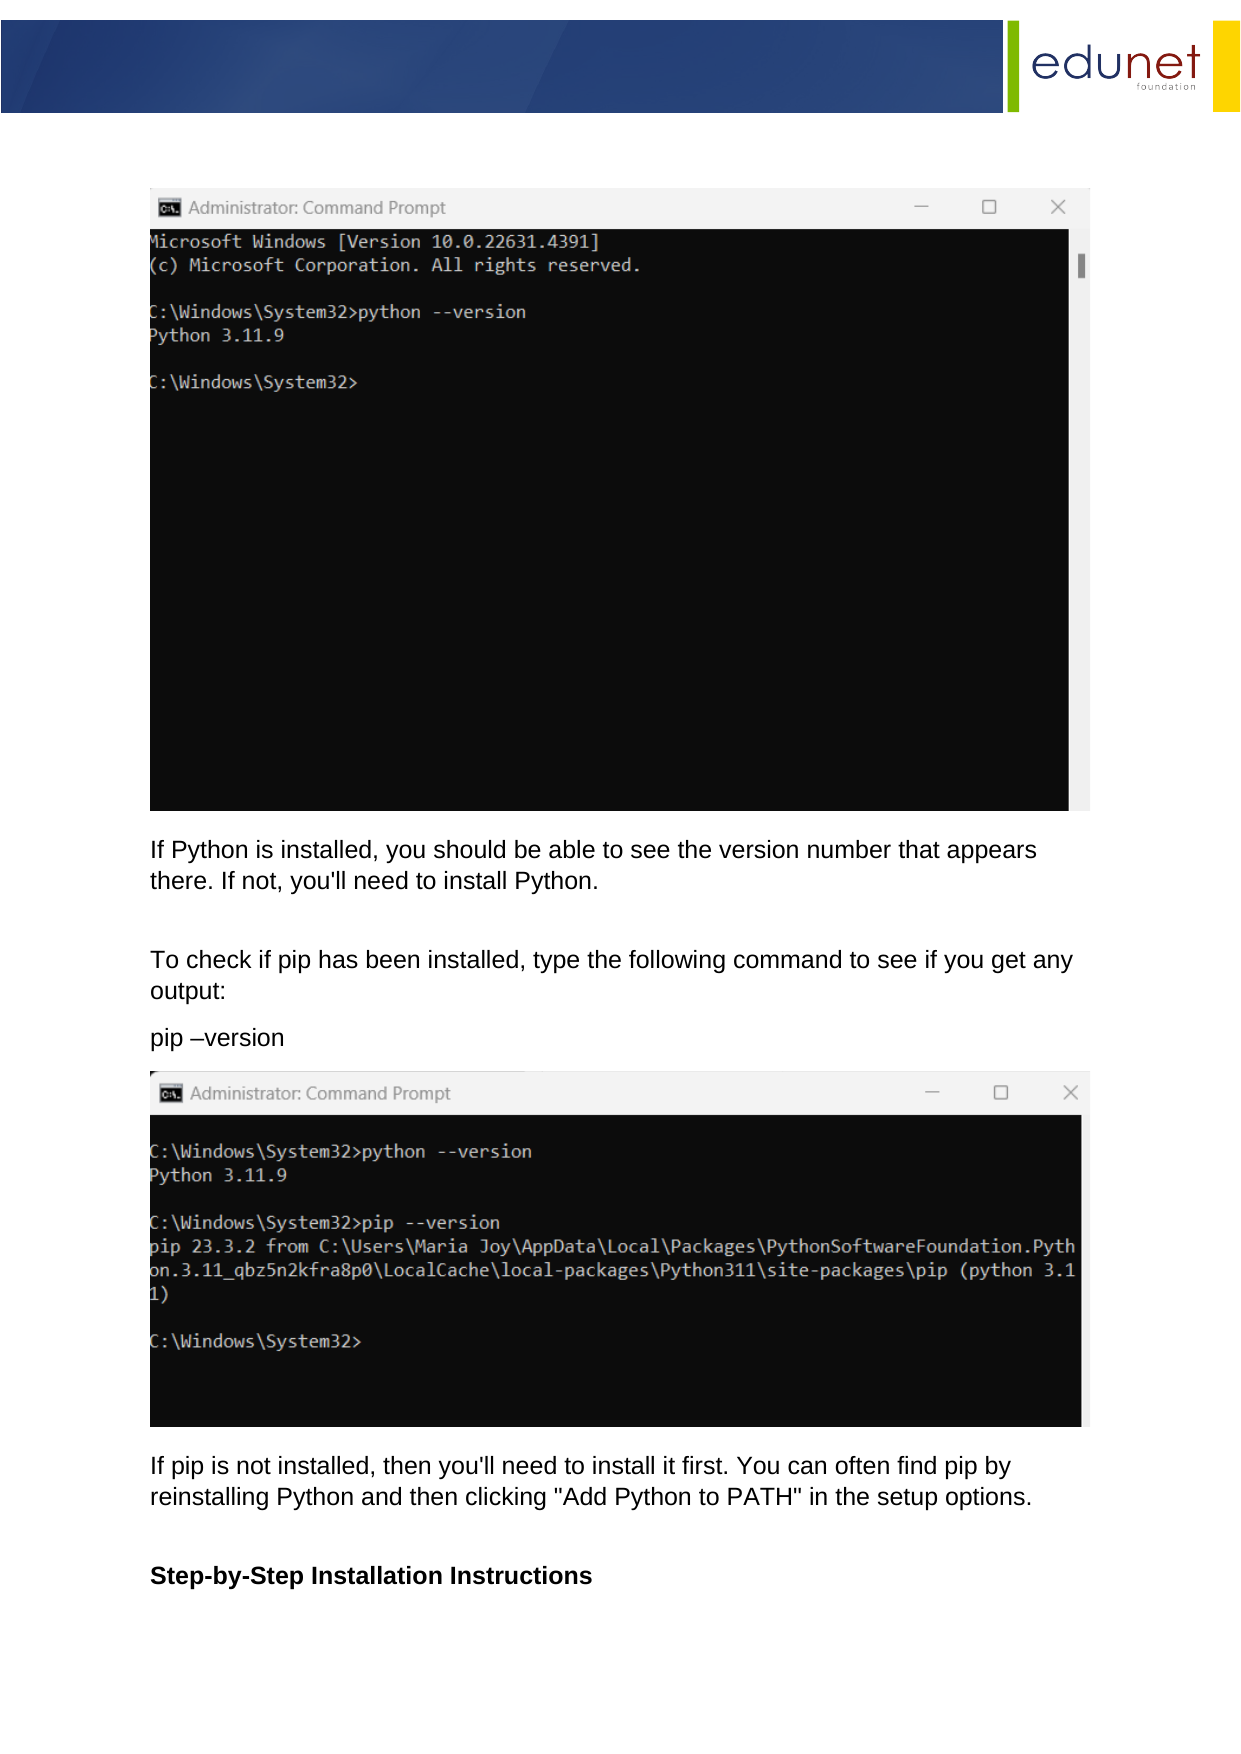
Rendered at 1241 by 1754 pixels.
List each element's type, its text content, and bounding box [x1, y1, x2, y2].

text To check if pip has been installed, type the following command to see if you get any output: [150, 913, 1090, 1004]
picture [1025, 38, 1208, 96]
text If pip is not installed, then you'll need to install it first. You can often find pip by reinstalling Python and then clicking "Add Python to PATH" in the setup options. [150, 1451, 1090, 1511]
text If Python is installed, you should be able to see the version number that appears there. If not, you'll need to install Python. [150, 835, 1090, 894]
picture [150, 1071, 1091, 1427]
text Step-by-Step Installation Instructions [150, 1530, 1090, 1590]
text pip –version [150, 1023, 1090, 1052]
picture [150, 188, 1091, 811]
